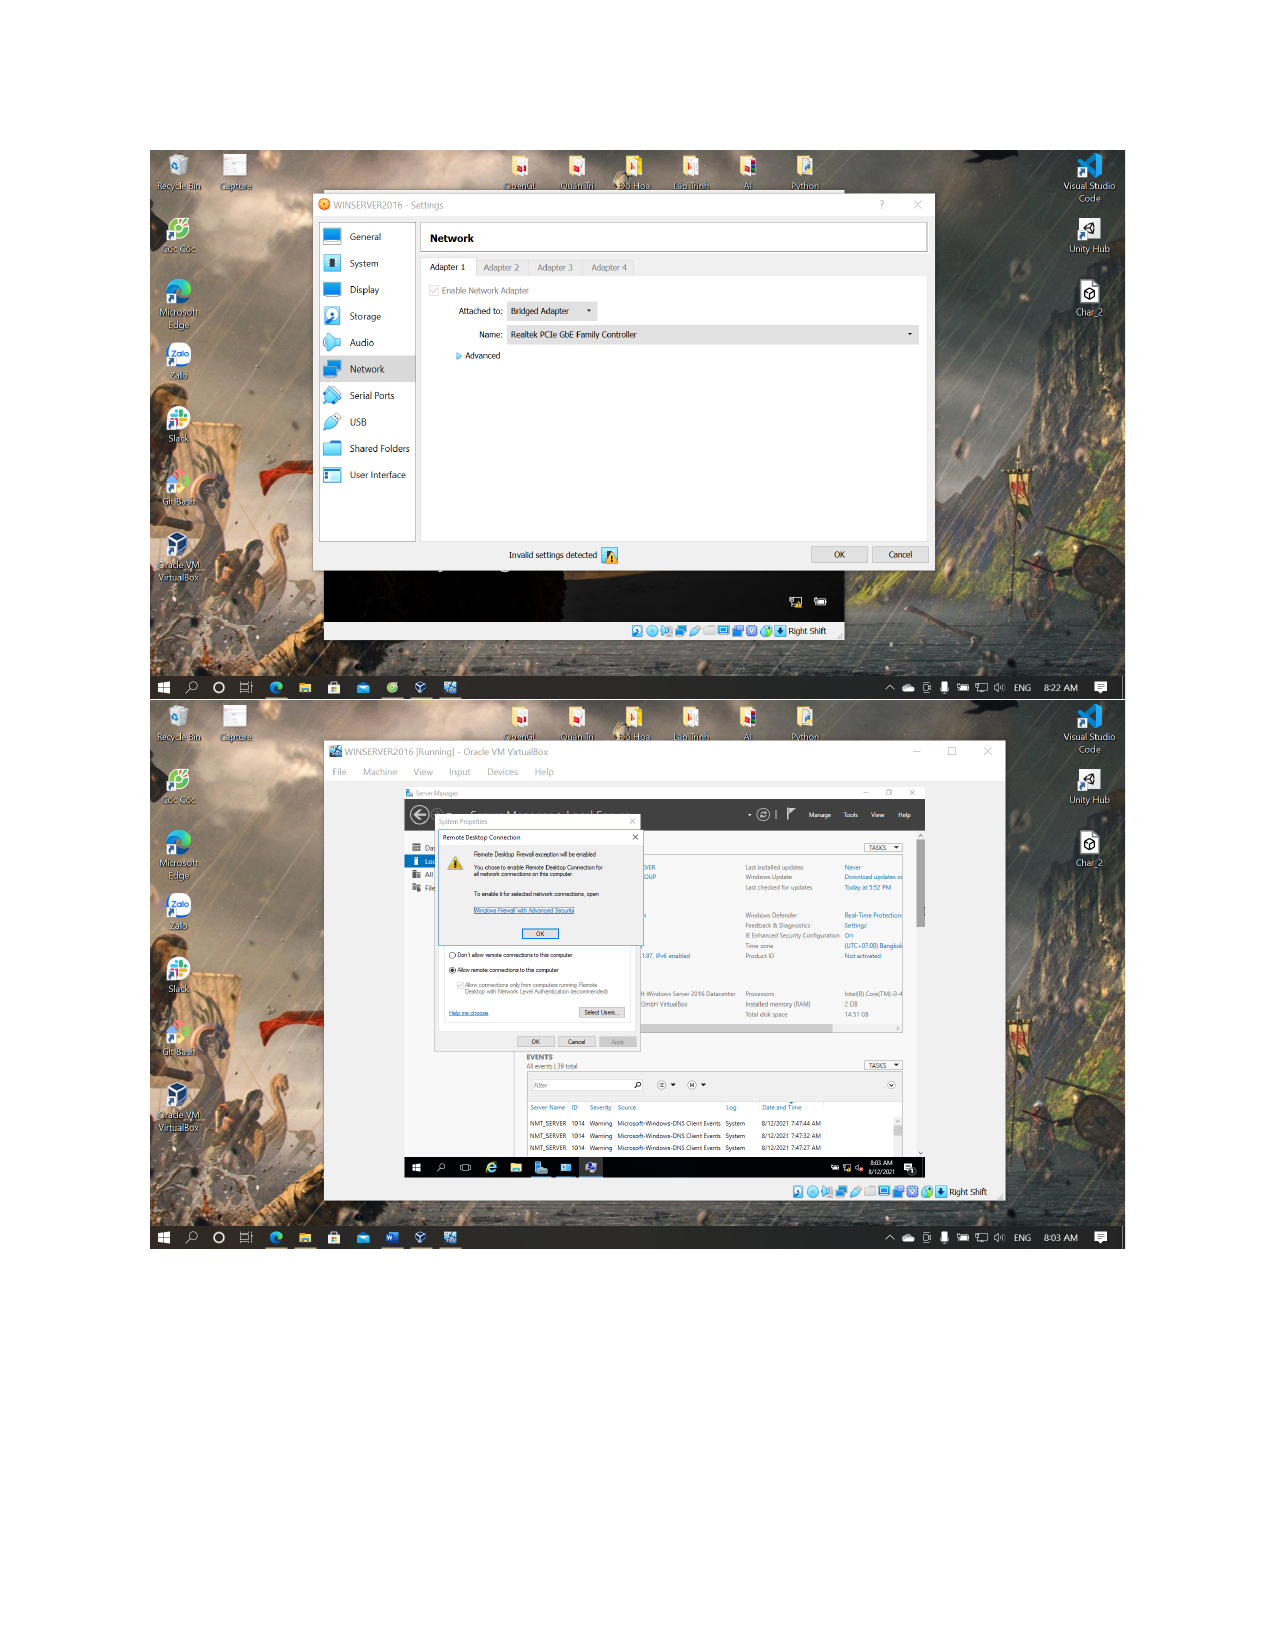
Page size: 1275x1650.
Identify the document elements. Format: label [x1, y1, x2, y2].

picture [150, 700, 1125, 1249]
picture [150, 150, 1125, 699]
